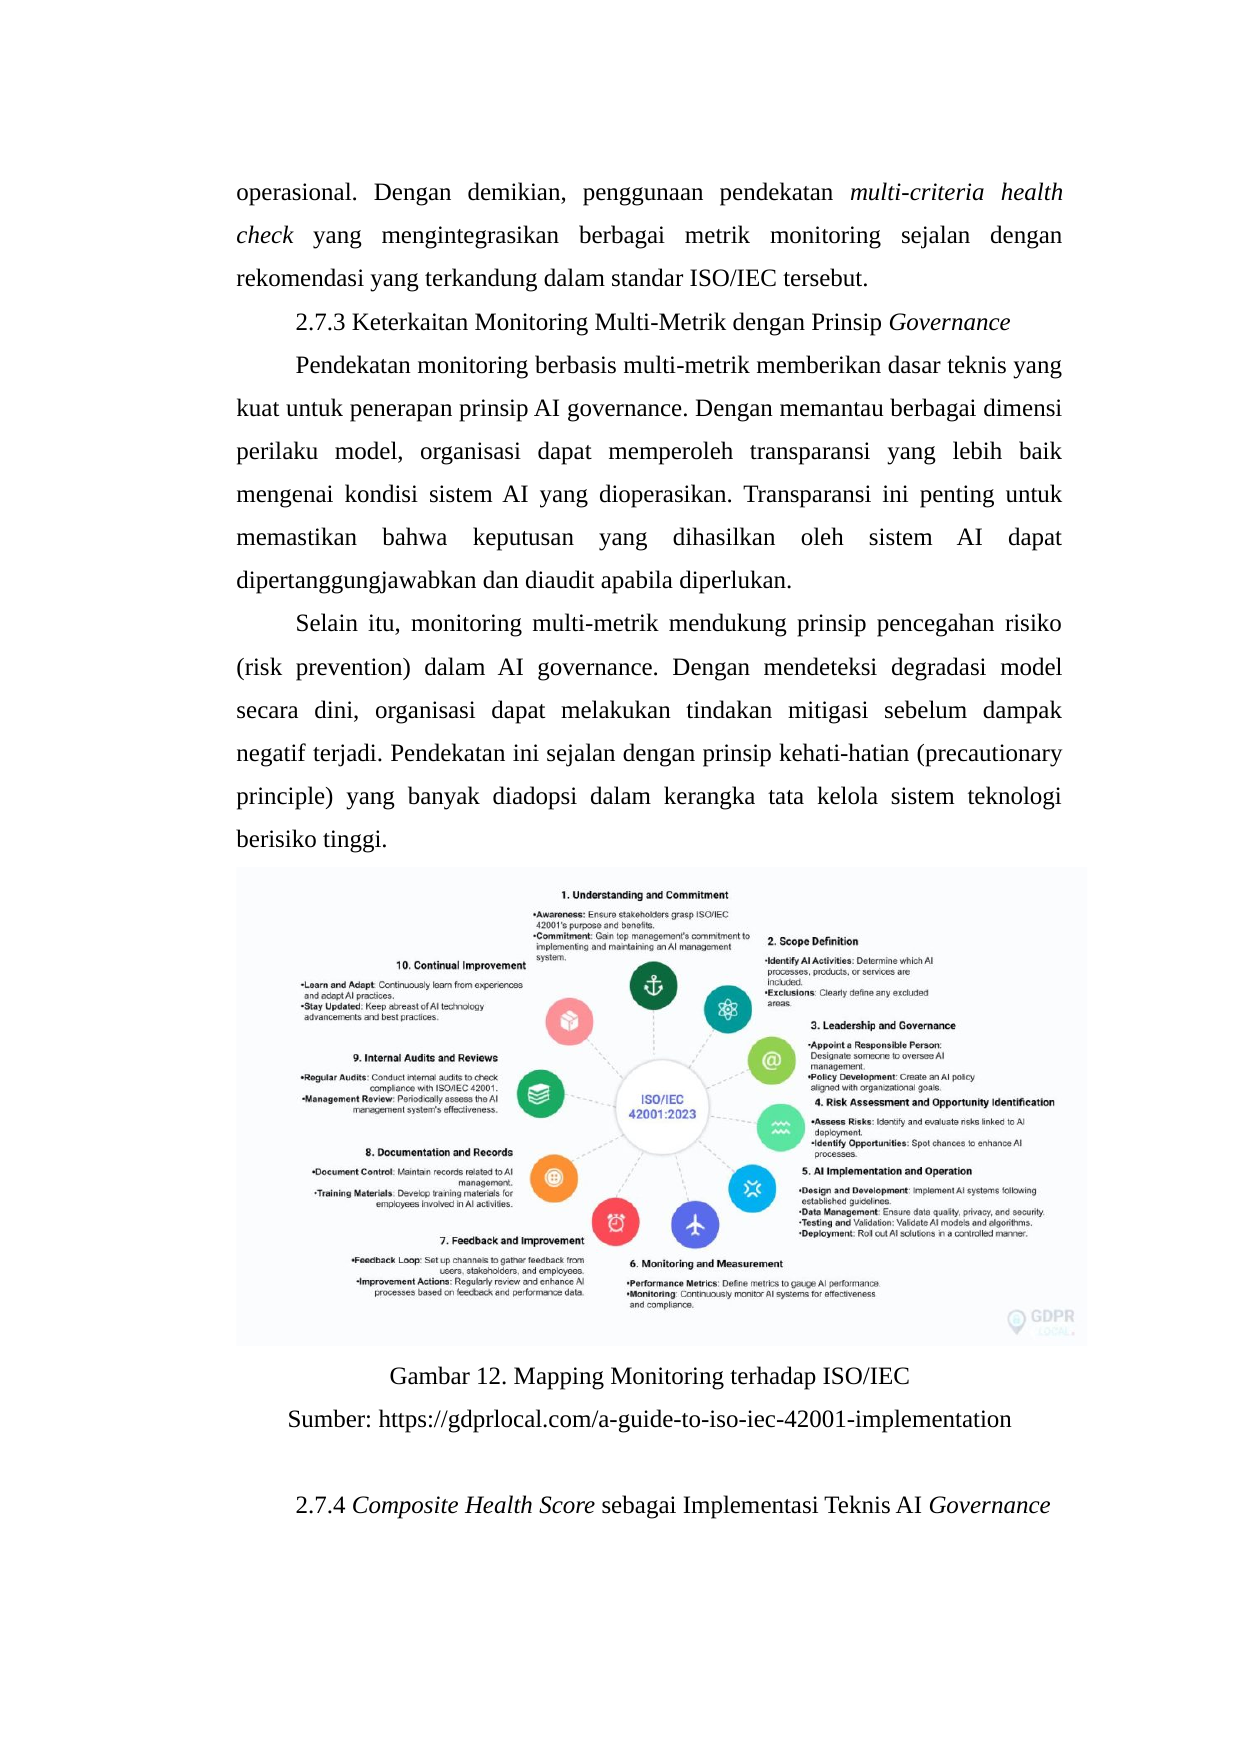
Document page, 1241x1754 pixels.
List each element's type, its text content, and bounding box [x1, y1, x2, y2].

text Pendekatan monitoring berbasis multi-metrik memberikan dasar teknis yang kuat untuk penerapan prinsip AI governance. Dengan memantau berbagai dimensi perilaku model, organisasi dapat memperoleh transparansi yang lebih baik mengenai kondisi sistem AI yang dioperasikan. Transparansi ini penting untuk memastikan bahwa keputusan yang dihasilkan oleh sistem AI dapat dipertanggungjawabkan dan diaudit apabila diperlukan. [236, 350, 1063, 594]
text 2.7.4 Composite Health Score sebagai Implementasi Teknis AI Governance [236, 1491, 1063, 1519]
text Gambar 12. Mapping Monitoring terhadap ISO/IEC [236, 1361, 1063, 1390]
text Sumber: https://gdprlocal.com/a-guide-to-iso-iec-42001-implementation [236, 1404, 1063, 1433]
text 2.7.3 Keterkaitan Monitoring Multi-Metrik dengan Prinsip Governance [236, 307, 1063, 335]
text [236, 177, 1063, 292]
picture [236, 867, 1088, 1346]
text Selain itu, monitoring multi-metrik mendukung prinsip pencegahan risiko (risk prevention) dalam AI governance. Dengan mendeteksi degradasi model secara dini, organisasi dapat melakukan tindakan mitigasi sebelum dampak negatif terjadi. Pendekatan ini sejalan dengan prinsip kehati-hatian (precautionary principle) yang banyak diadopsi dalam kerangka tata kelola sistem teknologi berisiko tinggi. [236, 608, 1063, 853]
